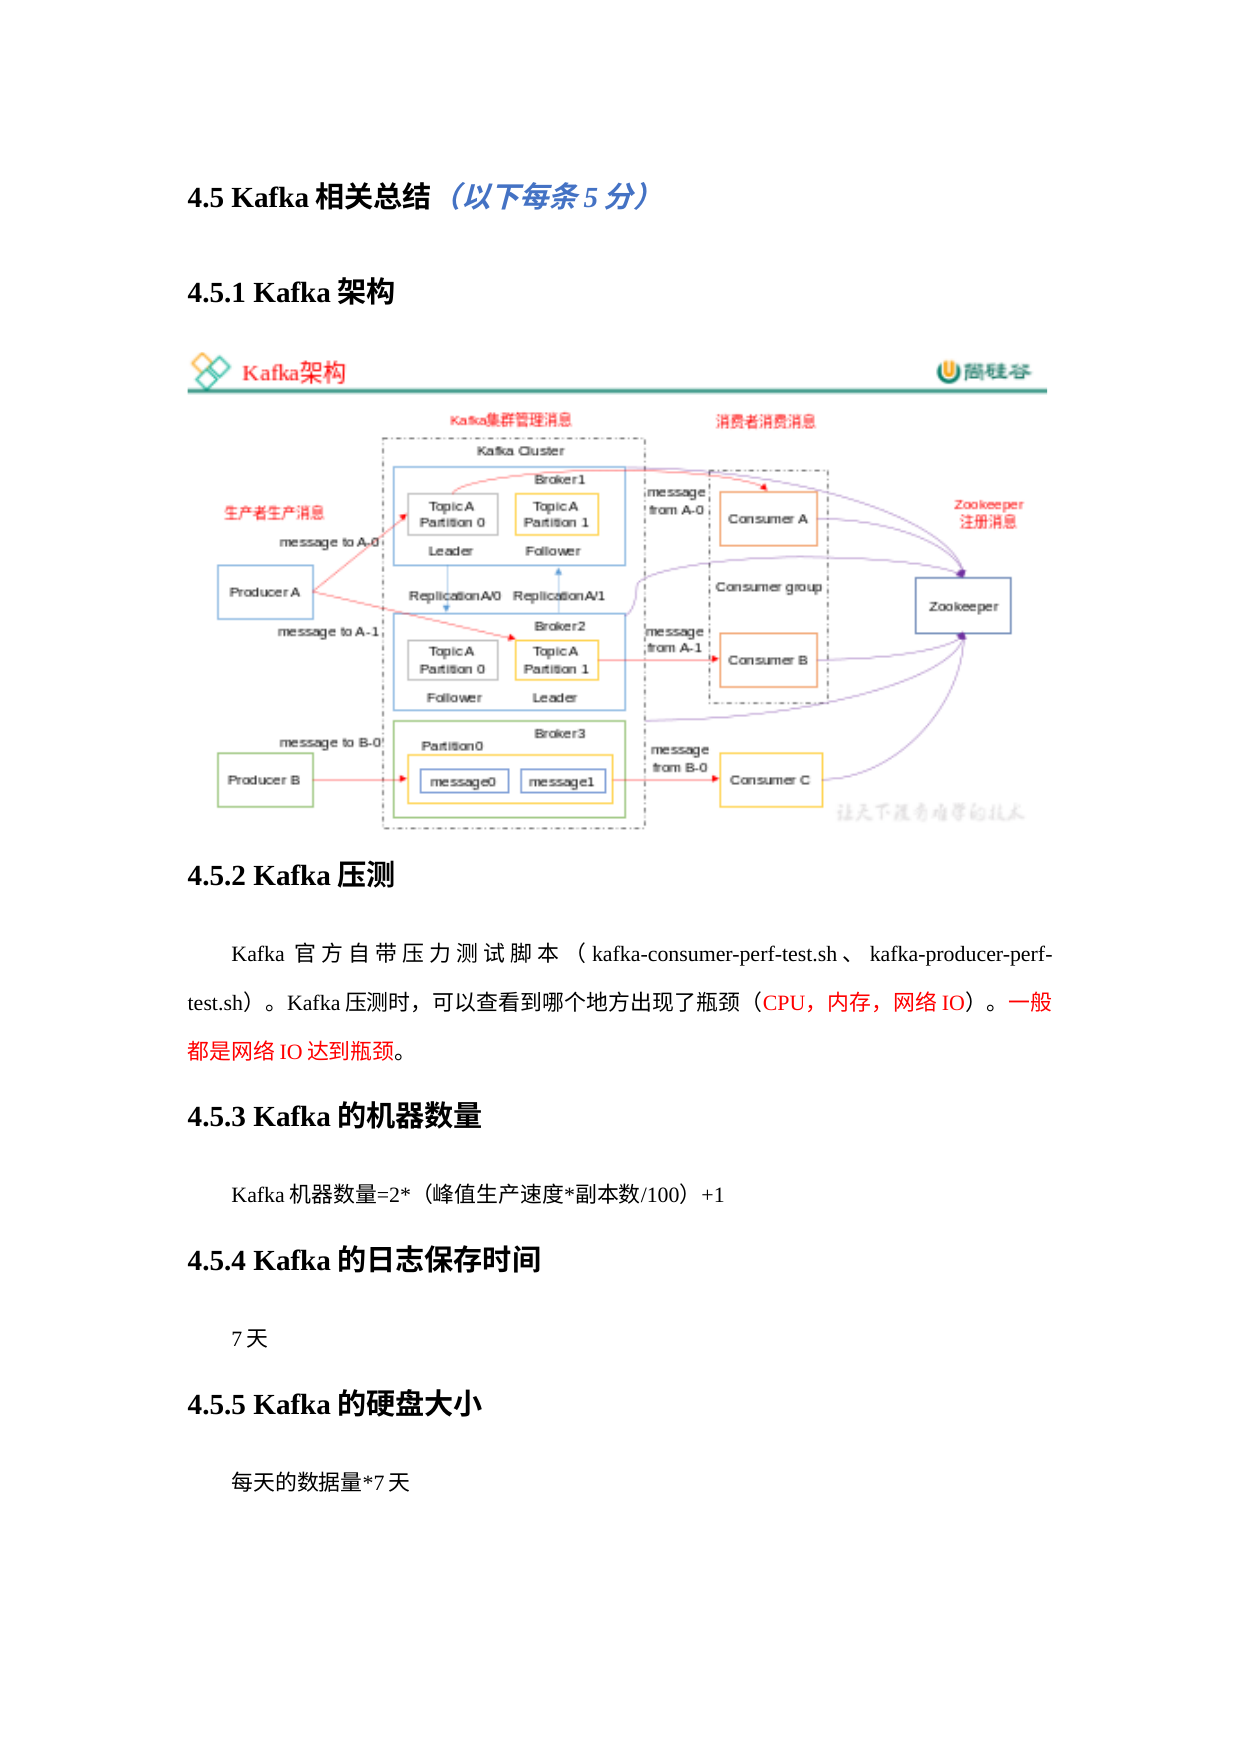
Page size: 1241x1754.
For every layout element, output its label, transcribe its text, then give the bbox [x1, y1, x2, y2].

subtitle 4.5.4 Kafka的日志保存时间 [187, 1225, 1053, 1290]
text Kafka机器数量=2*（峰值生产速度*副本数/100）+1 [187, 1177, 1053, 1209]
subtitle 4.5.2 Kafka压测 [187, 840, 1053, 905]
subtitle 4.5.5 Kafka的硬盘大小 [187, 1369, 1053, 1434]
subtitle 4.5 Kafka相关总结（以下每条5分） [187, 162, 1053, 227]
subtitle 4.5.3 Kafka的机器数量 [187, 1082, 1053, 1147]
text Kafka官方自带压力测试脚本（kafka-consumer-perf-test.sh、kafka-producer-perf-test.sh）。Kafka压测时，可以查看到哪个地方出现了瓶颈（CPU，内存，网络IO）。一般都是网络IO达到瓶颈。 [187, 936, 1053, 1066]
text 7天 [187, 1321, 1053, 1353]
text 每天的数据量*7天 [187, 1464, 1053, 1497]
subtitle 4.5.1 Kafka架构 [187, 257, 1053, 322]
